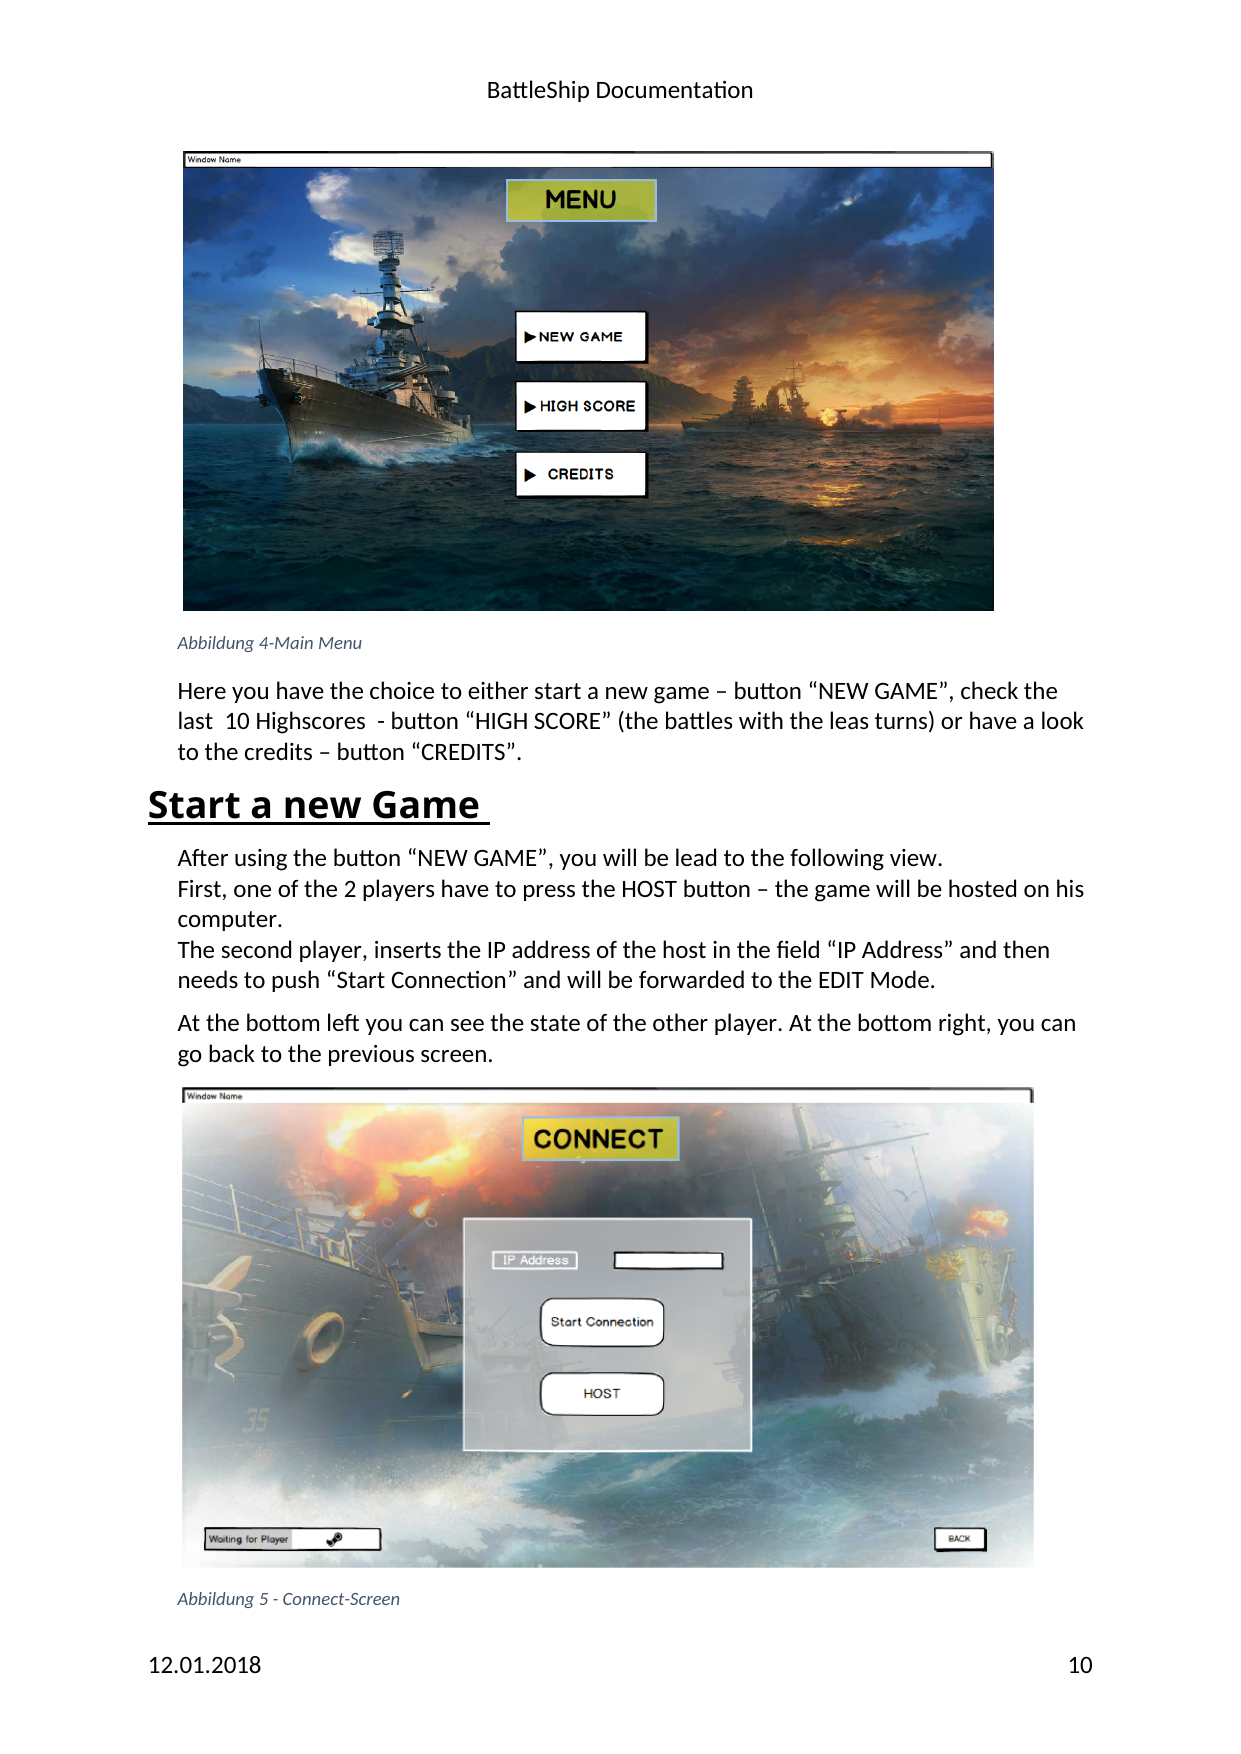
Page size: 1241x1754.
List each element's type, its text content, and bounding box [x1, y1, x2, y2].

text At the bottom left you can see the state of the other player. At the bottom right, you can go back to the previous screen. [177, 1007, 1093, 1068]
subtitle Start a new Game [148, 779, 1093, 830]
picture [177, 1081, 1040, 1575]
text After using the button “NEW GAME”, you will be lead to the following view. [177, 842, 1093, 873]
text Here you have the choice to either start a new game – button “NEW GAME”, check the last 10 Highscores - button “HIGH SCORE” (the battles with the leas turns) or have a look to the credits – button “CREDITS”. [177, 675, 1093, 766]
text Abbildung 5 - Connect-Screen [177, 1587, 1093, 1610]
picture [177, 147, 999, 619]
text First, one of the 2 players have to press the HOST button – the game will be hosted on his computer. [177, 873, 1093, 934]
text The second player, inserts the IP address of the host in the field “IP Address” and then needs to push “Start Connection” and will be forwarded to the EDIT Mode. [177, 934, 1093, 995]
